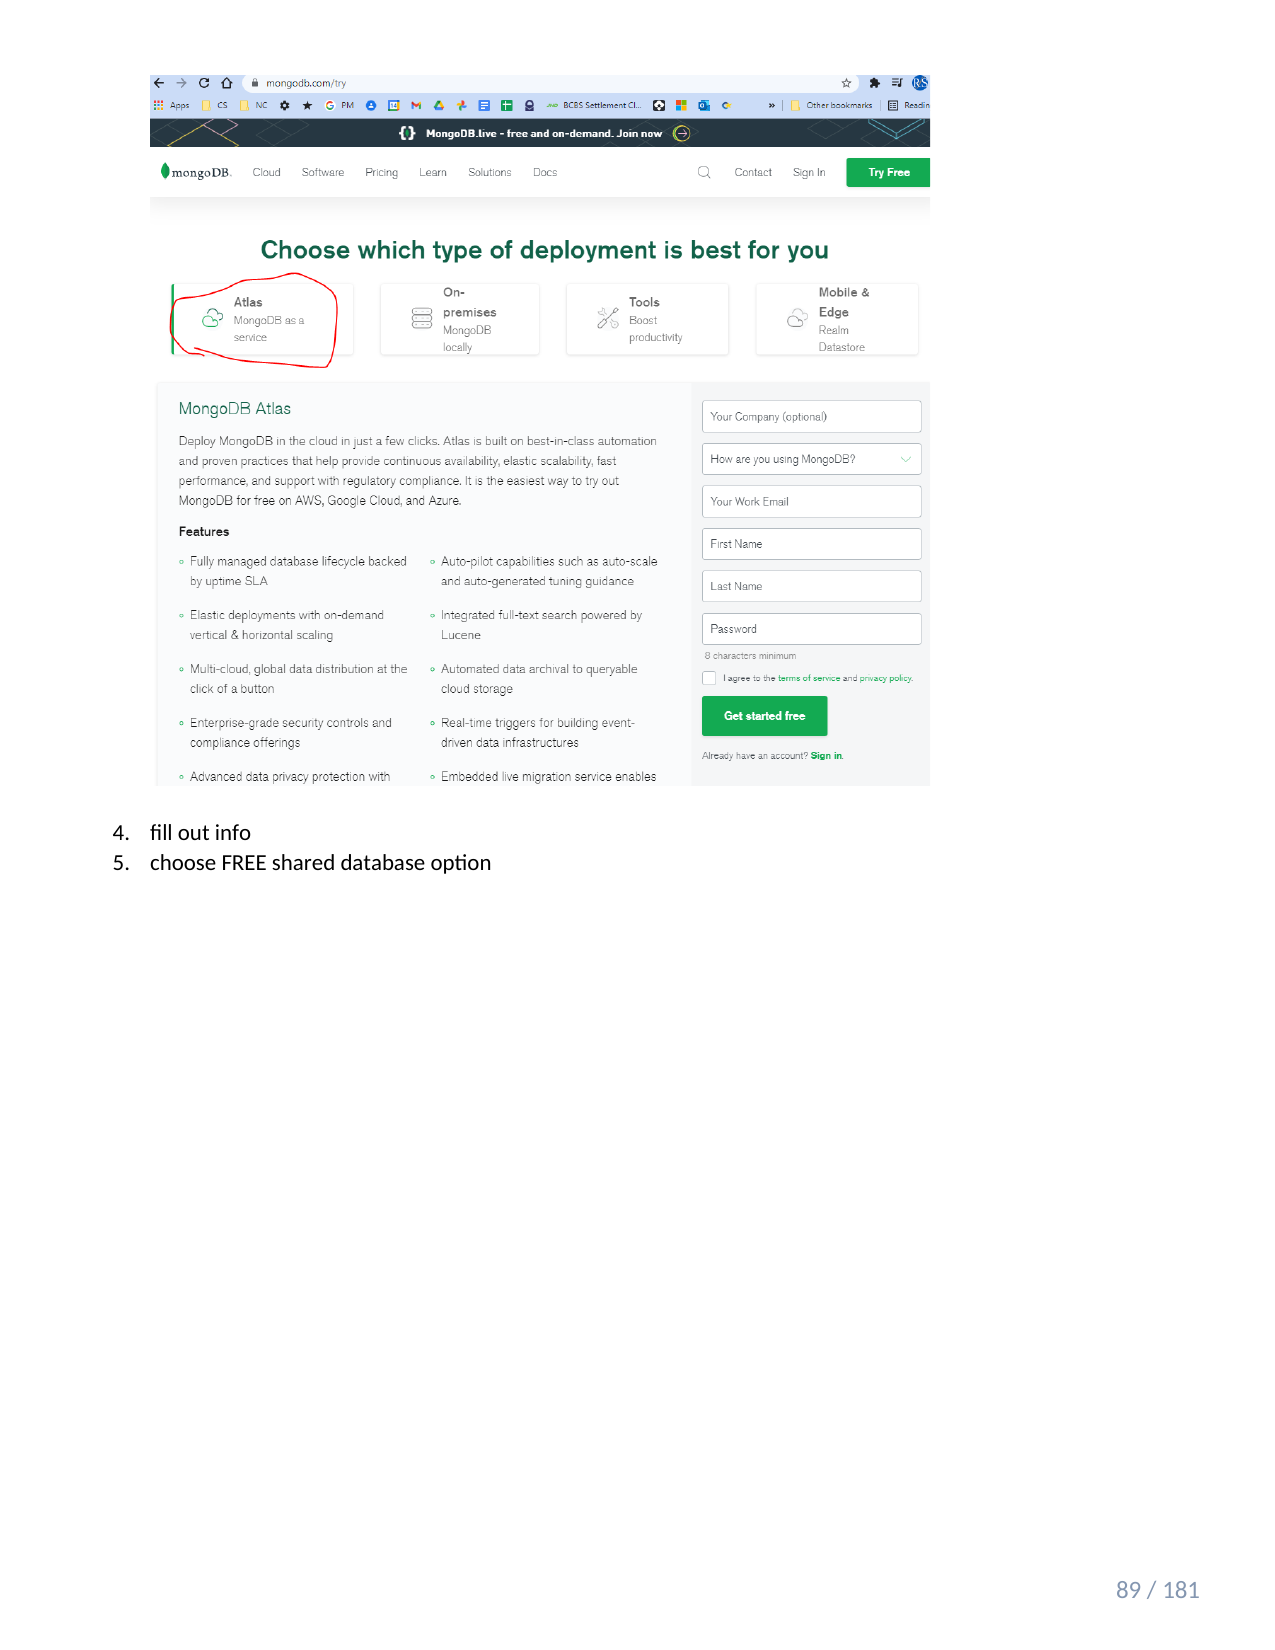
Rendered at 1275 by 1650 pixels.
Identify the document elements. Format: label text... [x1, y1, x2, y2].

list choose FREE shared database option [112, 848, 1200, 877]
list fill out info [112, 818, 1200, 846]
picture [150, 75, 931, 786]
